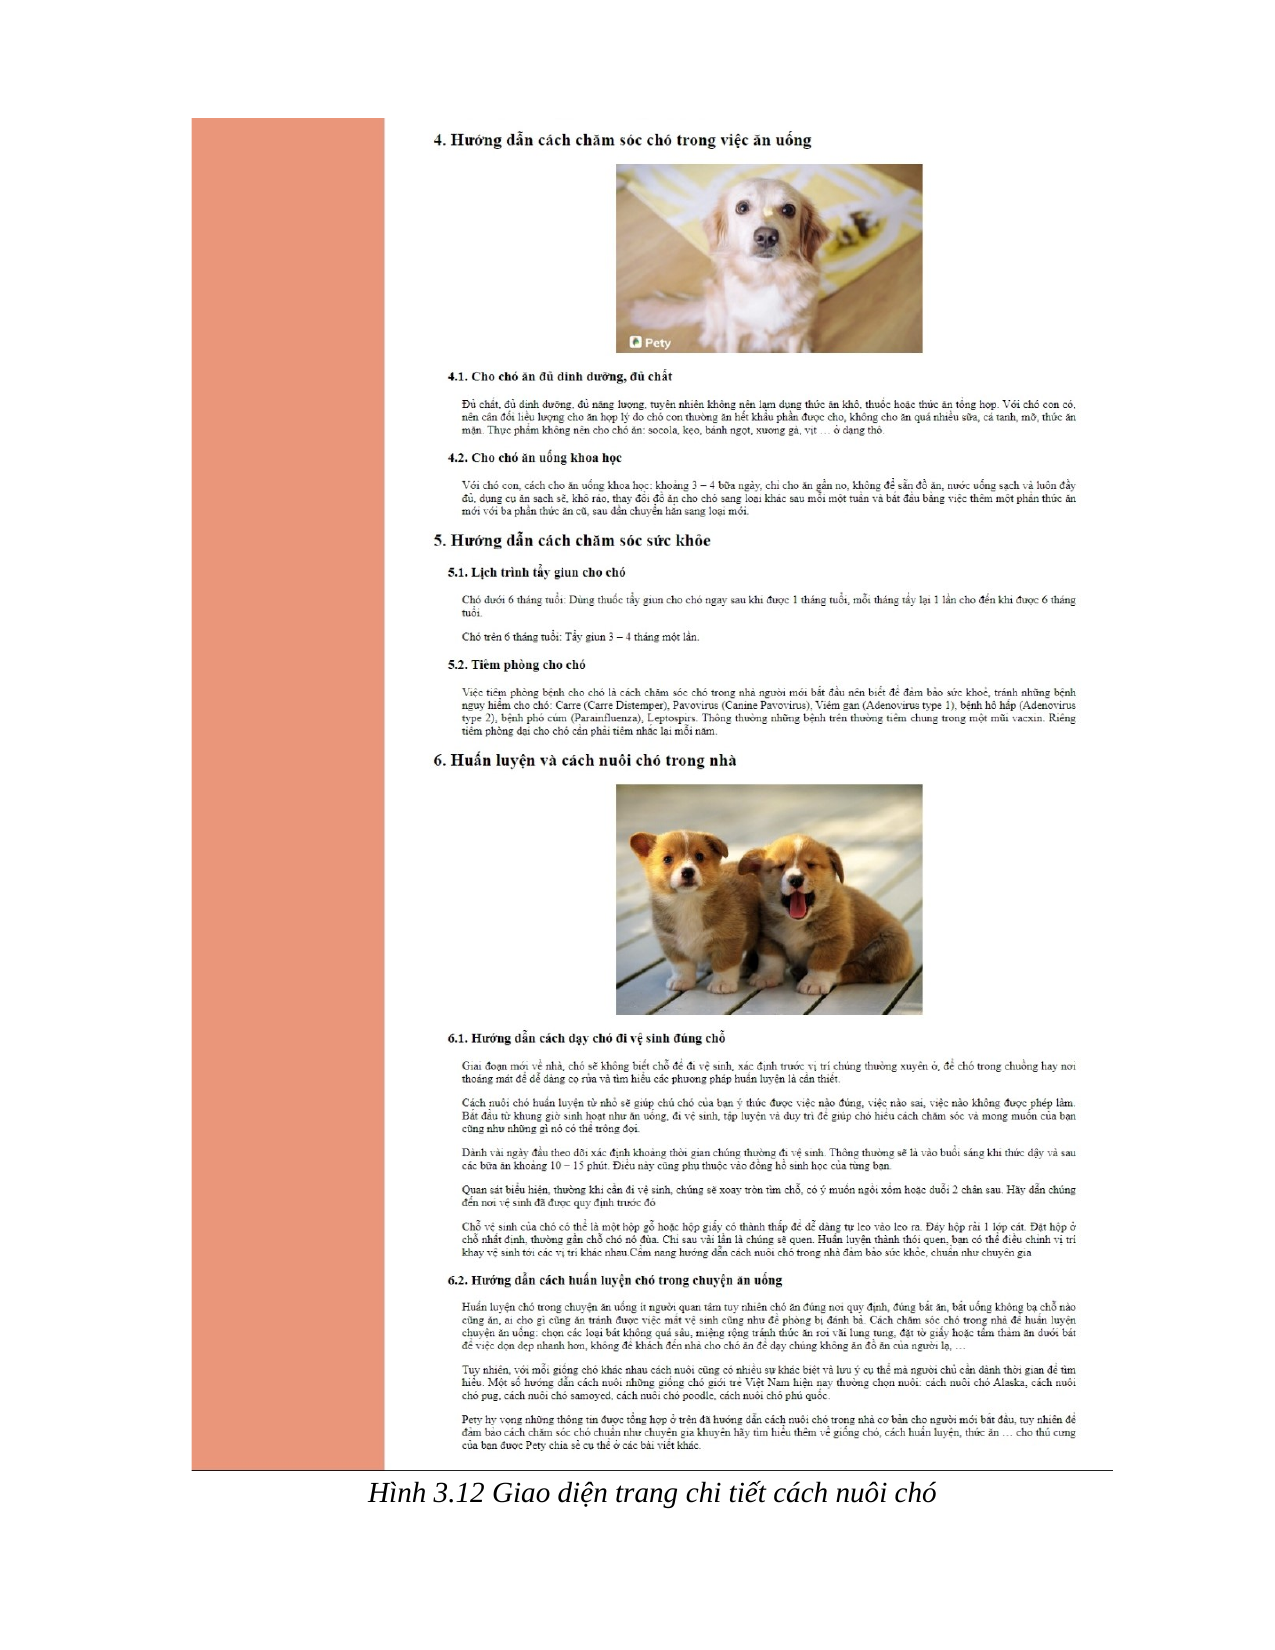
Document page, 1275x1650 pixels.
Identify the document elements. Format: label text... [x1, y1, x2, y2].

picture [191, 118, 1113, 1471]
text Hình 3.12 Giao diện trang chi tiết cách nuôi chó [148, 1475, 1157, 1509]
